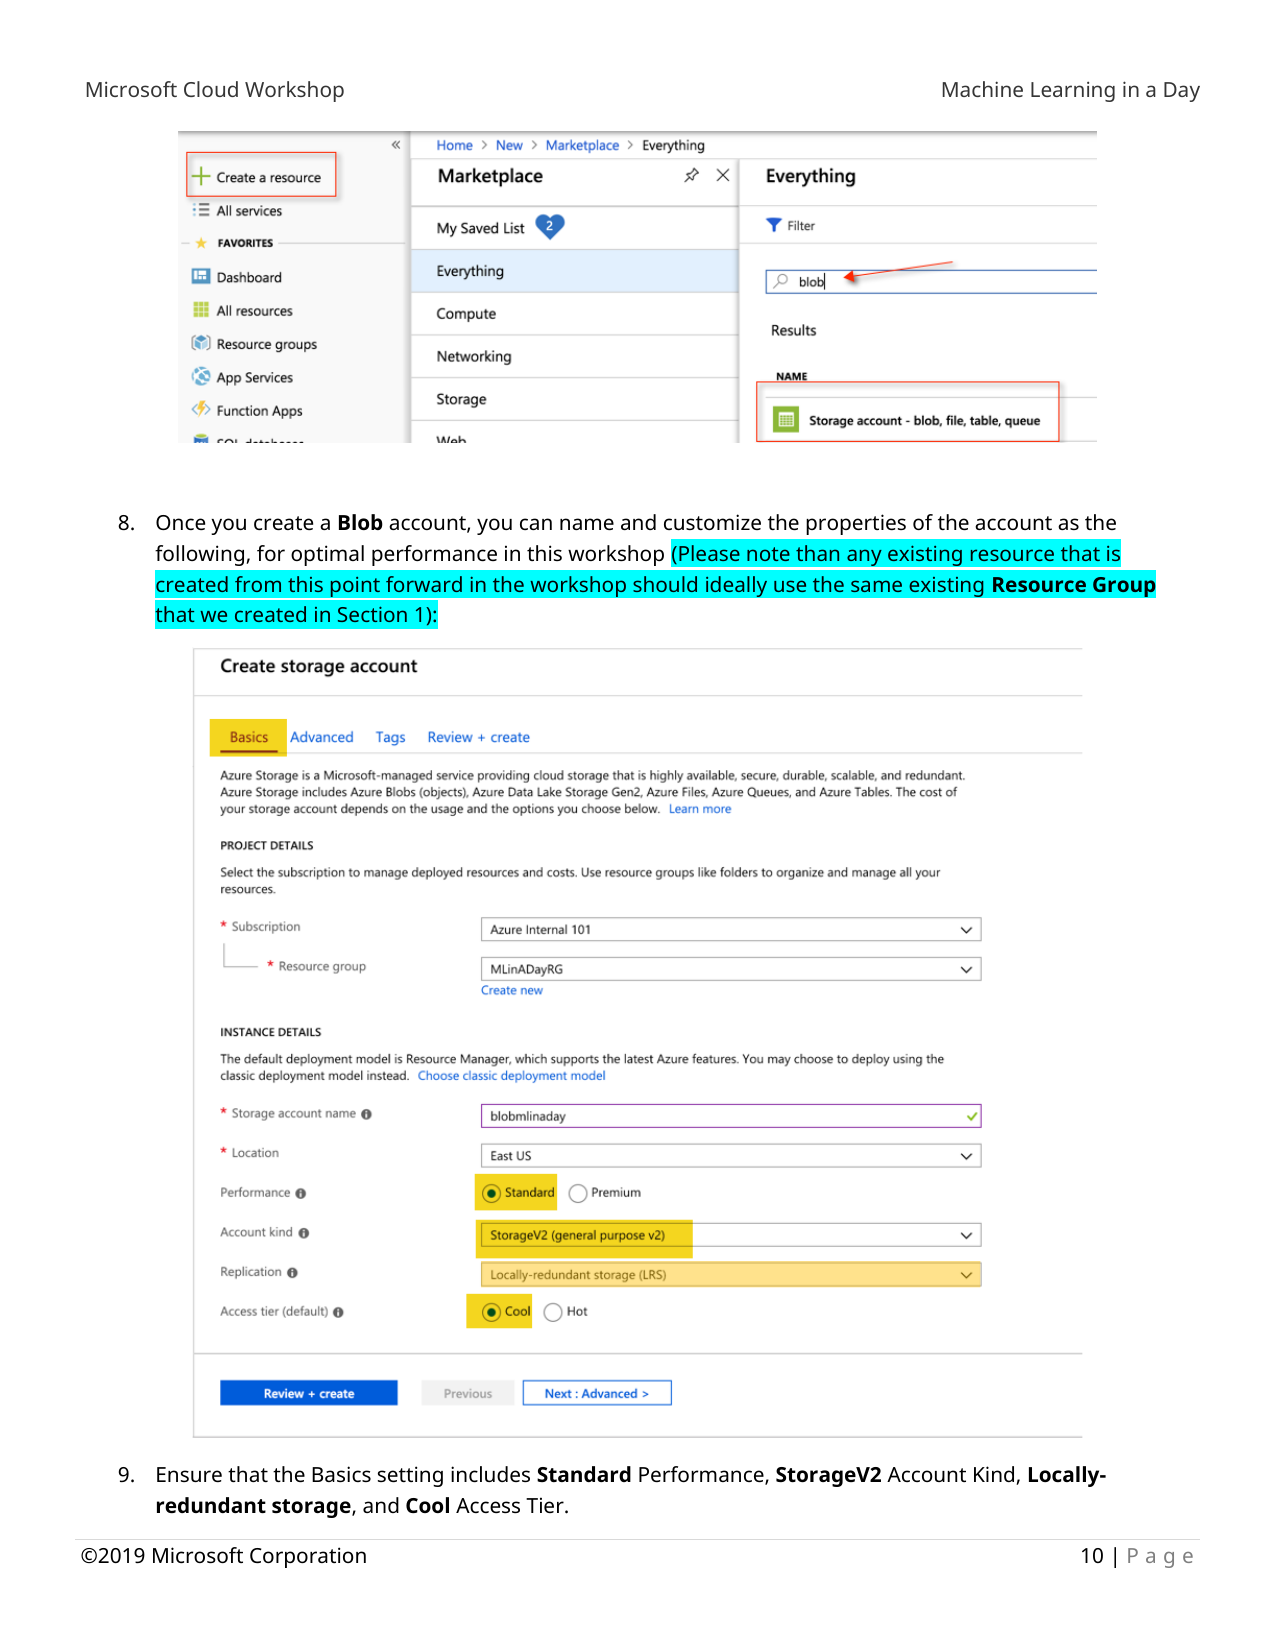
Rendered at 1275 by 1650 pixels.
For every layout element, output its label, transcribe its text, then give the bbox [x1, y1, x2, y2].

list Ensure that the Basics setting includes Standard Performance, StorageV2 Account Kind, Locally-redundant storage, and Cool Access Tier. [118, 1460, 1200, 1519]
list Once you create a Blob account, you can name and customize the properties of the account as the following, for optimal performance in this workshop (Please note than any existing resource that is created from this point forward in the workshop should ideally use the same existing Resource Group that we created in Section 1): [118, 508, 1200, 629]
picture [178, 131, 1097, 443]
picture [192, 647, 1083, 1442]
